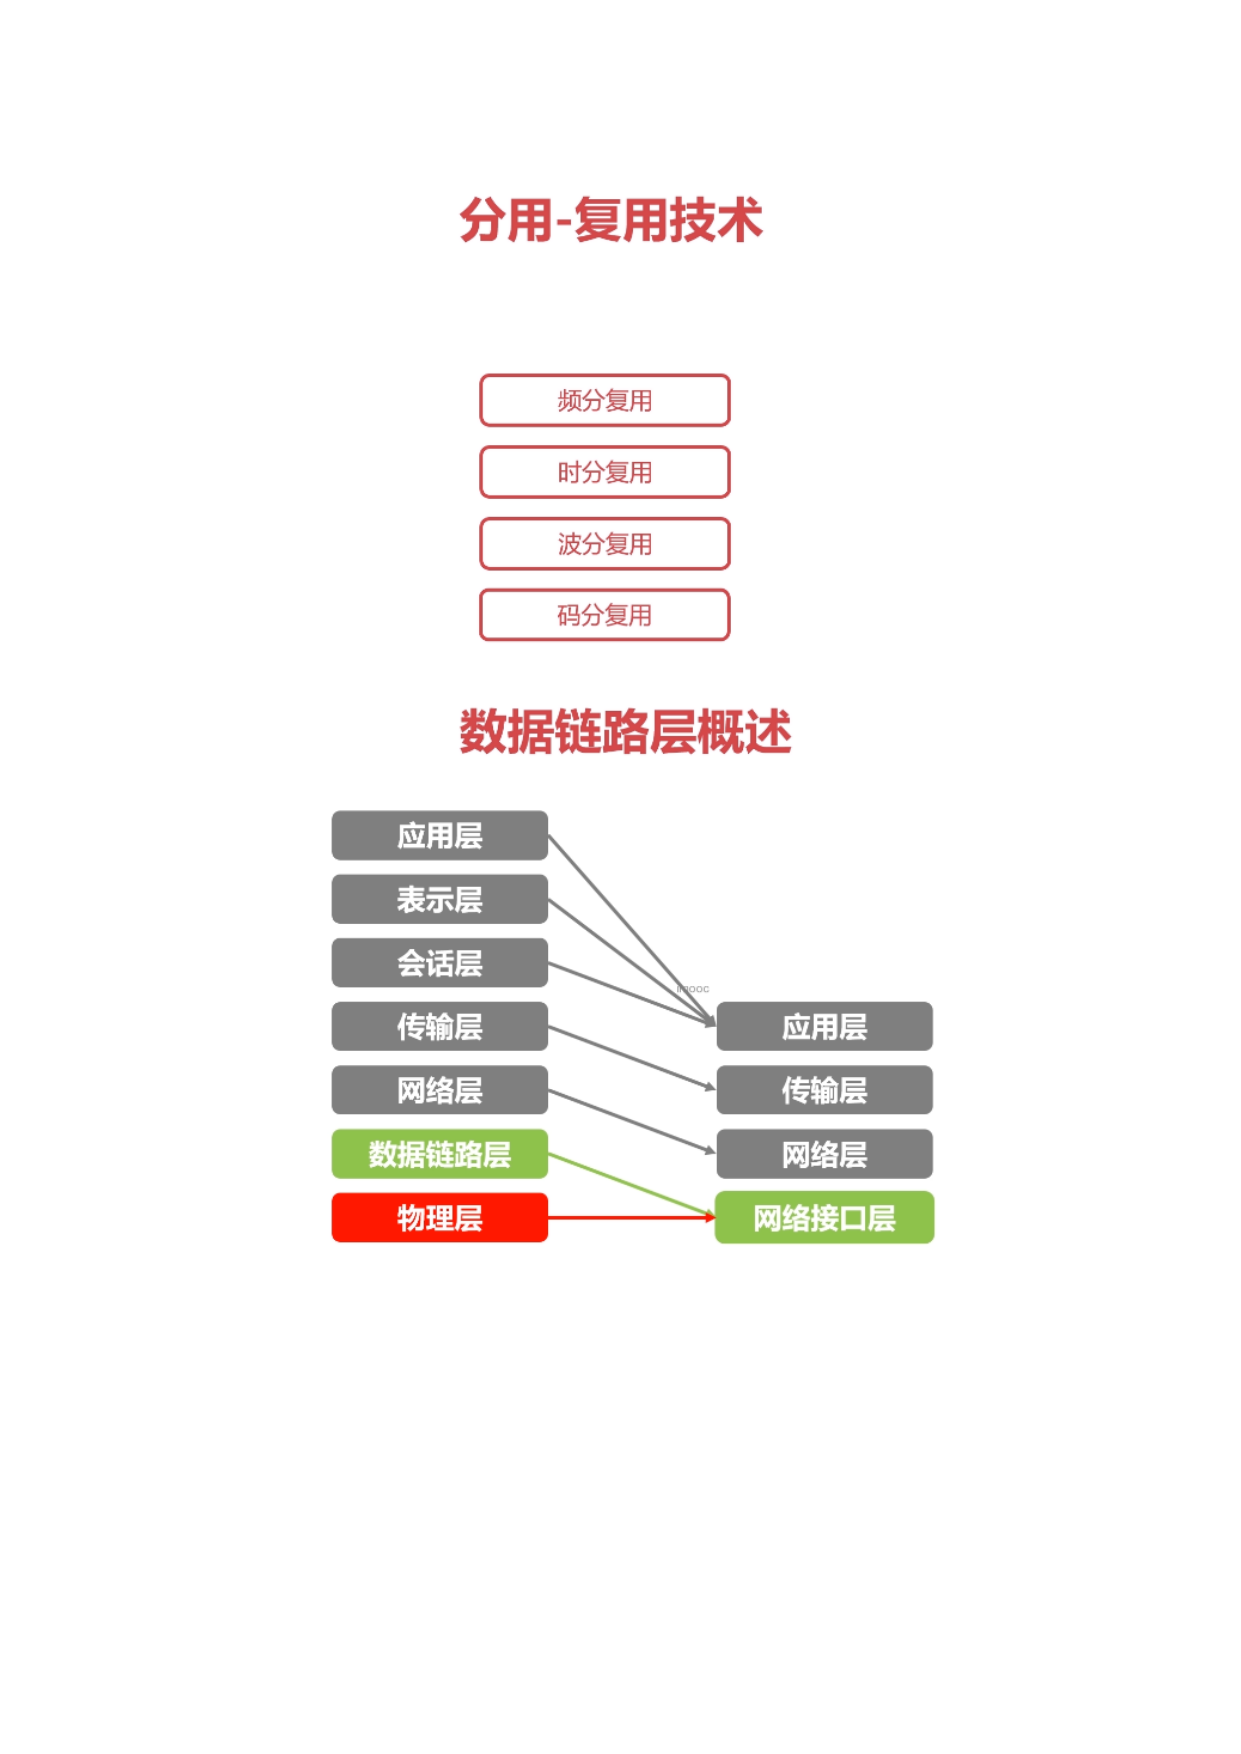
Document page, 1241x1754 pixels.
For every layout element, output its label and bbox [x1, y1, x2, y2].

picture [187, 682, 1053, 1258]
picture [187, 162, 1053, 677]
